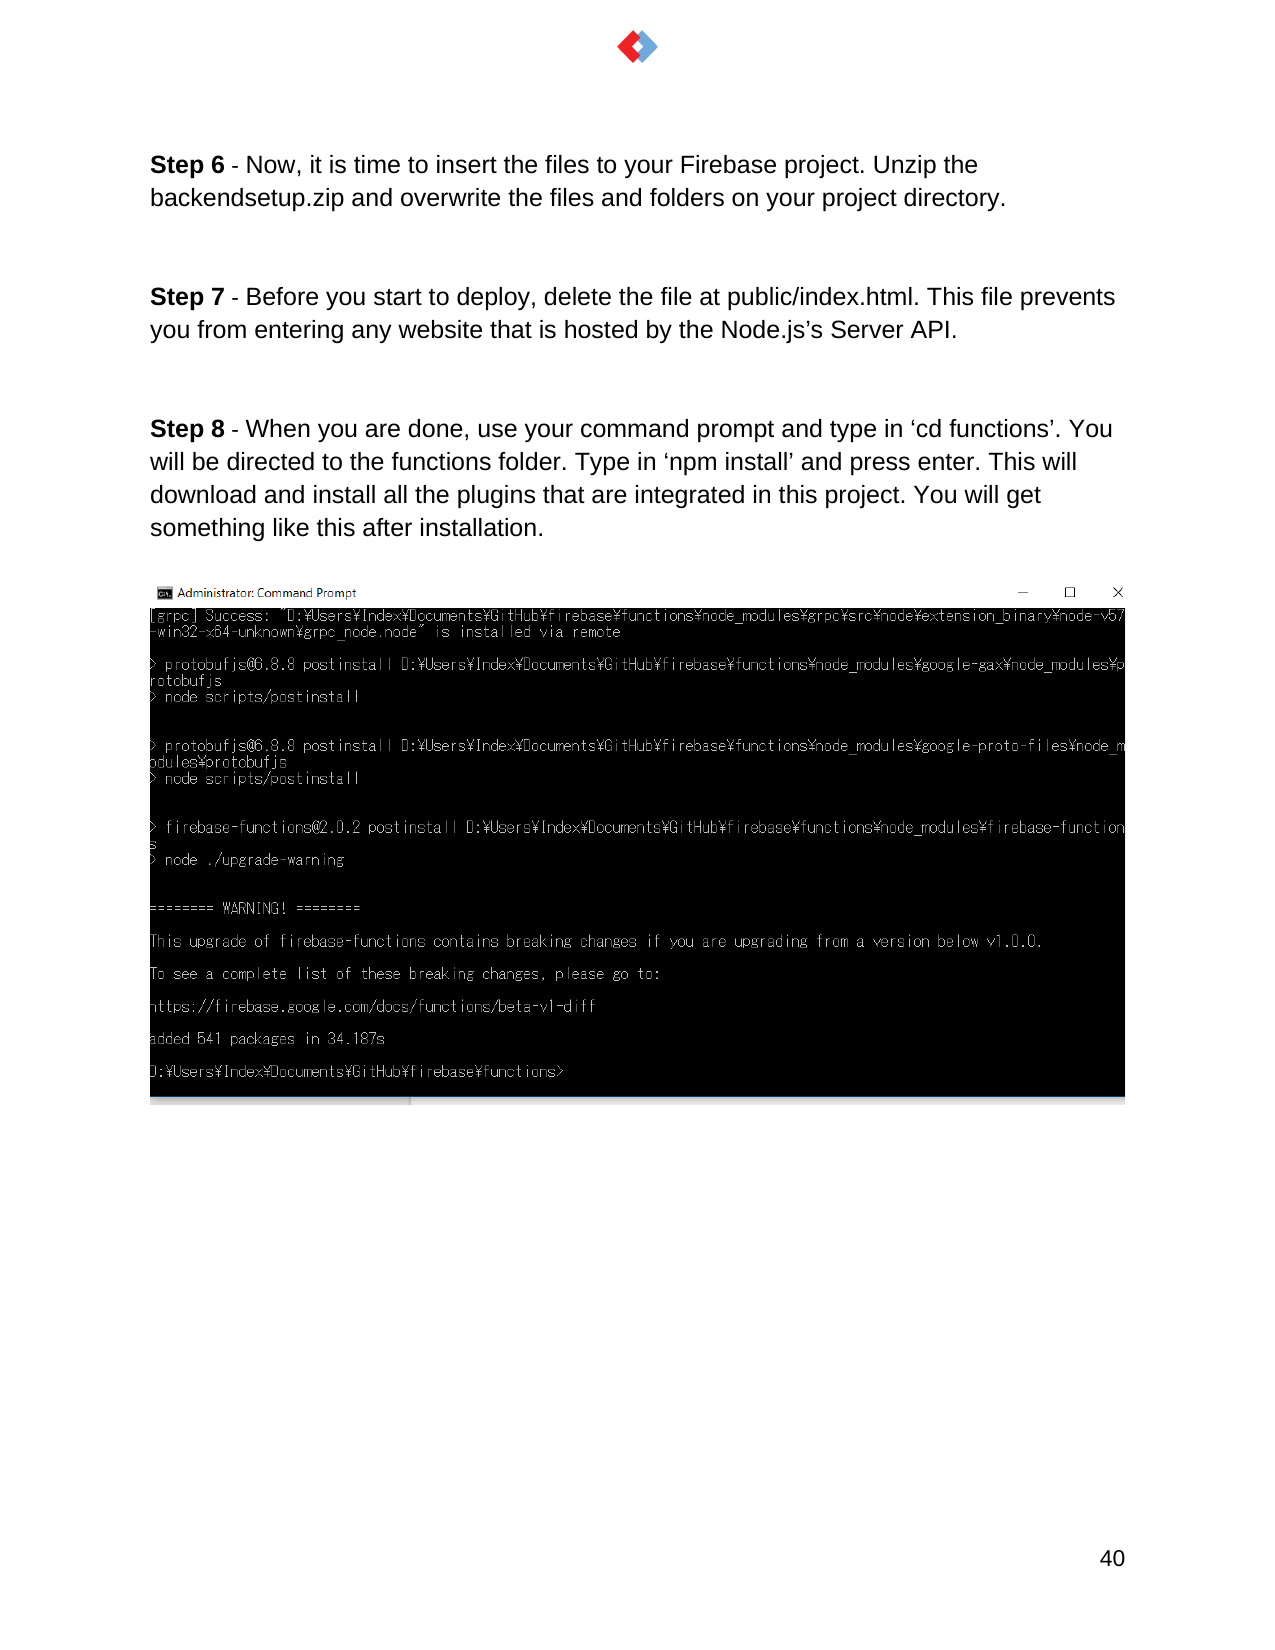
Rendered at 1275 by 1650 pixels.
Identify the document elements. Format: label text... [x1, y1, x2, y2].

text Step 7 - Before you start to deploy, delete the file at public/index.html. This file prevents you from entering any website that is hosted by the Node.js’s Server API. [150, 282, 1125, 344]
text Step 6 - Now, it is time to insert the files to your Firebase project. Unzip the backendsetup.zip and overwrite the files and folders on your project directory. [150, 150, 1125, 212]
picture [617, 30, 658, 63]
text Step 8 - When you are done, use your command prompt and type in ‘cd functions’. You will be directed to the functions folder. Type in ‘npm install’ and press enter. This will download and install all the plugins that are integrated in this project. You will get something like this after installation. [150, 414, 1125, 542]
picture [150, 579, 1125, 1105]
